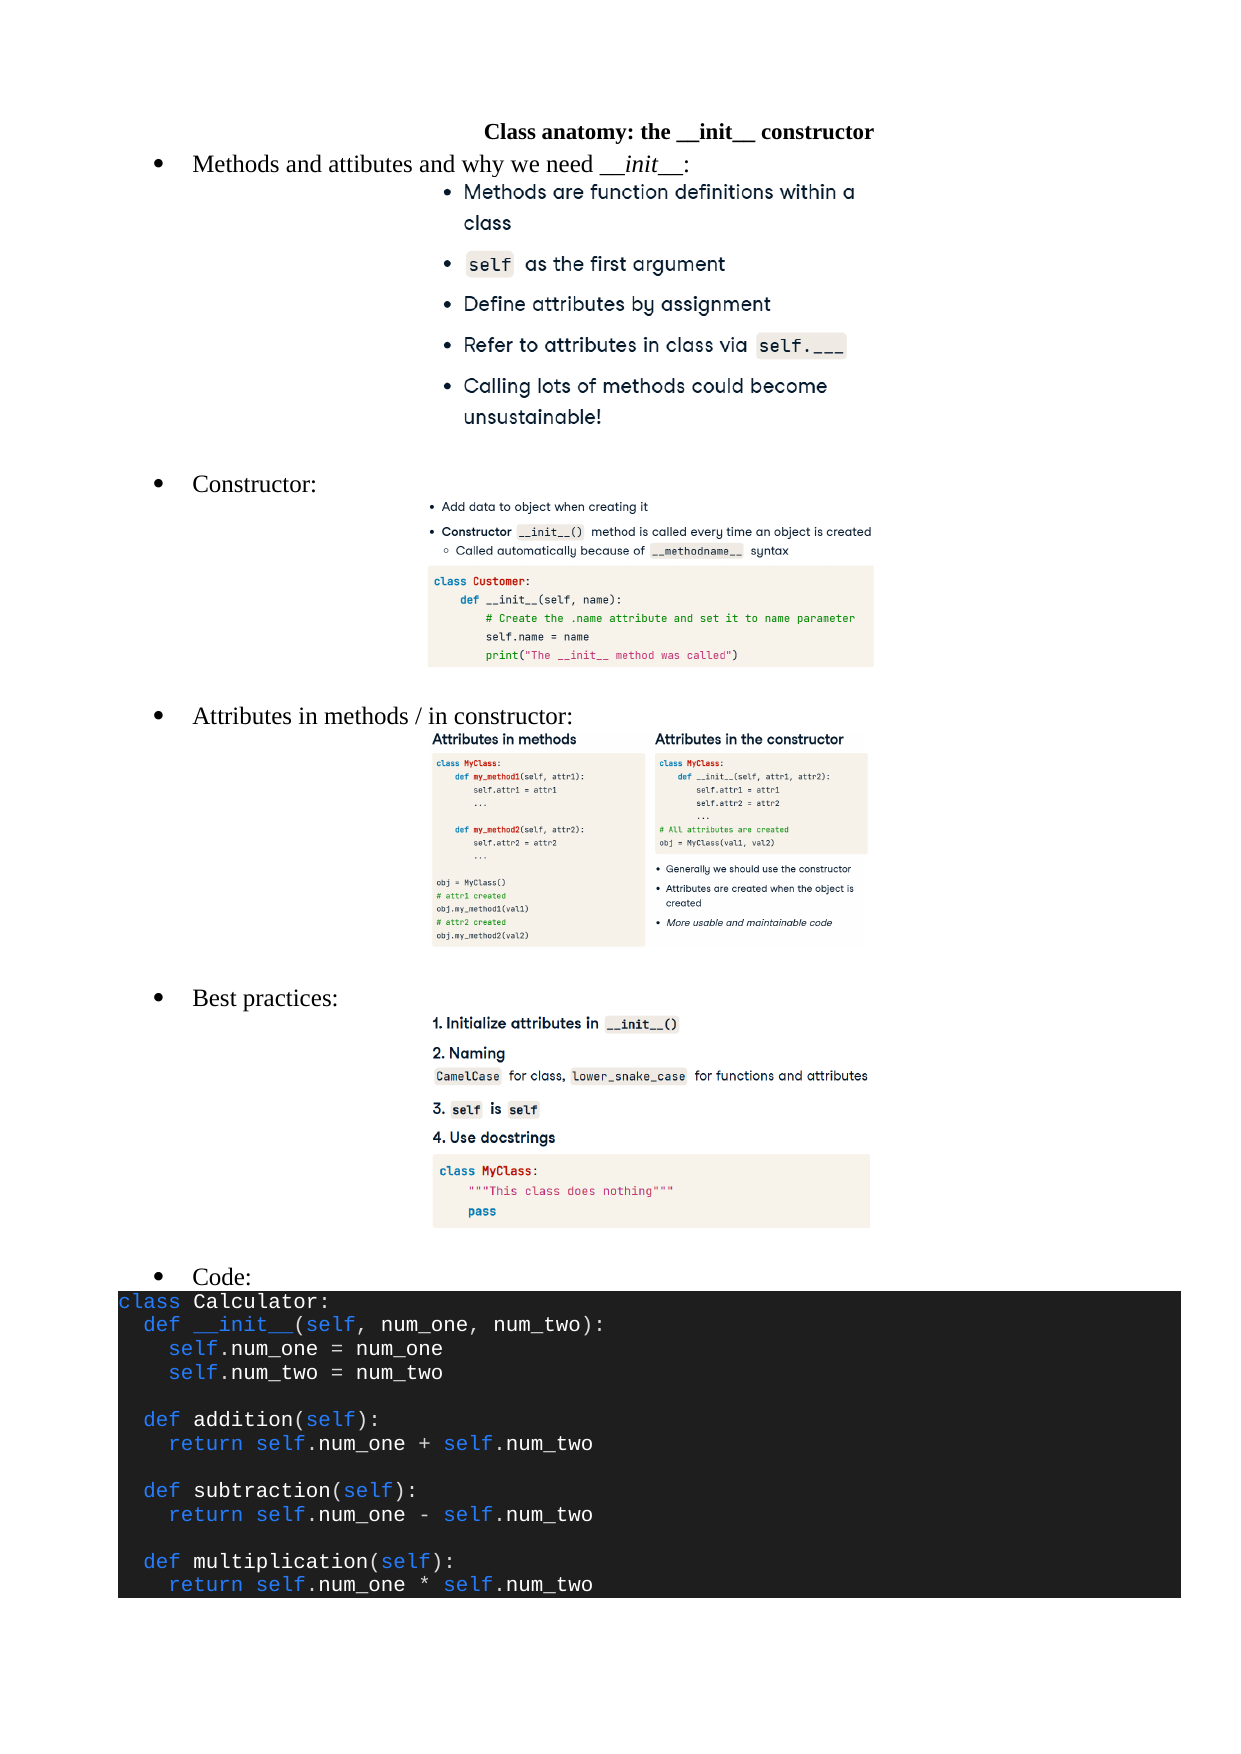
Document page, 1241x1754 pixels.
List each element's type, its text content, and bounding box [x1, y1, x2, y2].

picture [429, 1012, 870, 1228]
text def multiplication(self): [118, 1551, 1181, 1574]
picture [425, 498, 874, 667]
list Code: [154, 1262, 1181, 1291]
text return self.num_one - self.num_two [118, 1503, 1181, 1527]
text self.num_one = num_one [118, 1338, 1181, 1362]
text def subtraction(self): [118, 1480, 1181, 1503]
text def __init__(self, num_one, num_two): [118, 1314, 1181, 1338]
text def addition(self): [118, 1409, 1181, 1433]
subtitle Class anatomy: the __init__ constructor [118, 118, 1181, 144]
list Attributes in methods / in constructor: [154, 701, 1181, 730]
list Constructor: [154, 469, 1181, 498]
text self.num_two = num_two [118, 1362, 1181, 1385]
text return self.num_one * self.num_two [118, 1574, 1181, 1598]
list Methods and attibutes and why we need __init__: [154, 149, 1181, 177]
text class Calculator: [118, 1291, 1181, 1314]
picture [429, 730, 871, 949]
picture [434, 177, 865, 435]
list Best practices: [154, 983, 1181, 1012]
text return self.num_one + self.num_two [118, 1433, 1181, 1456]
